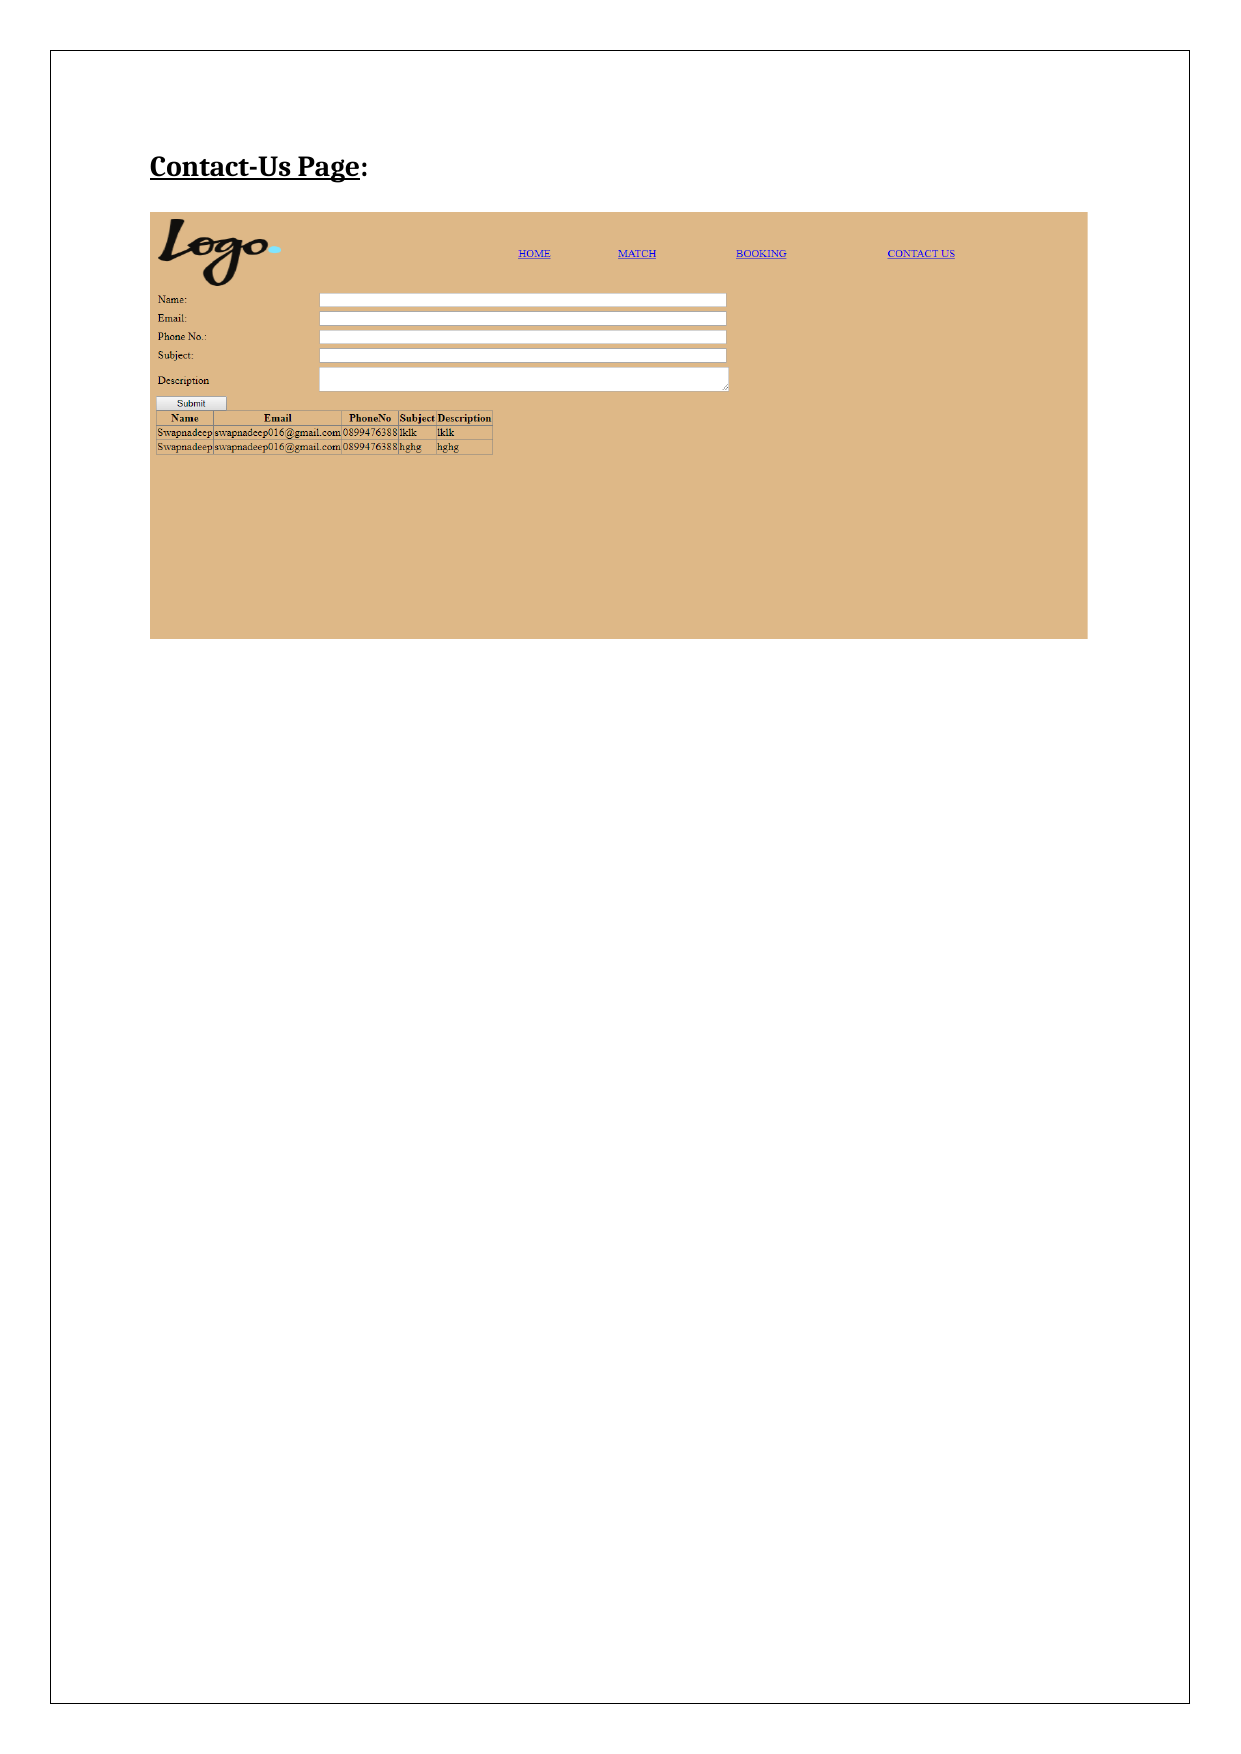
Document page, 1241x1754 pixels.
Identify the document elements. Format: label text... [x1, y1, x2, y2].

text Contact-Us Page: [150, 150, 1090, 183]
picture [150, 212, 1088, 639]
